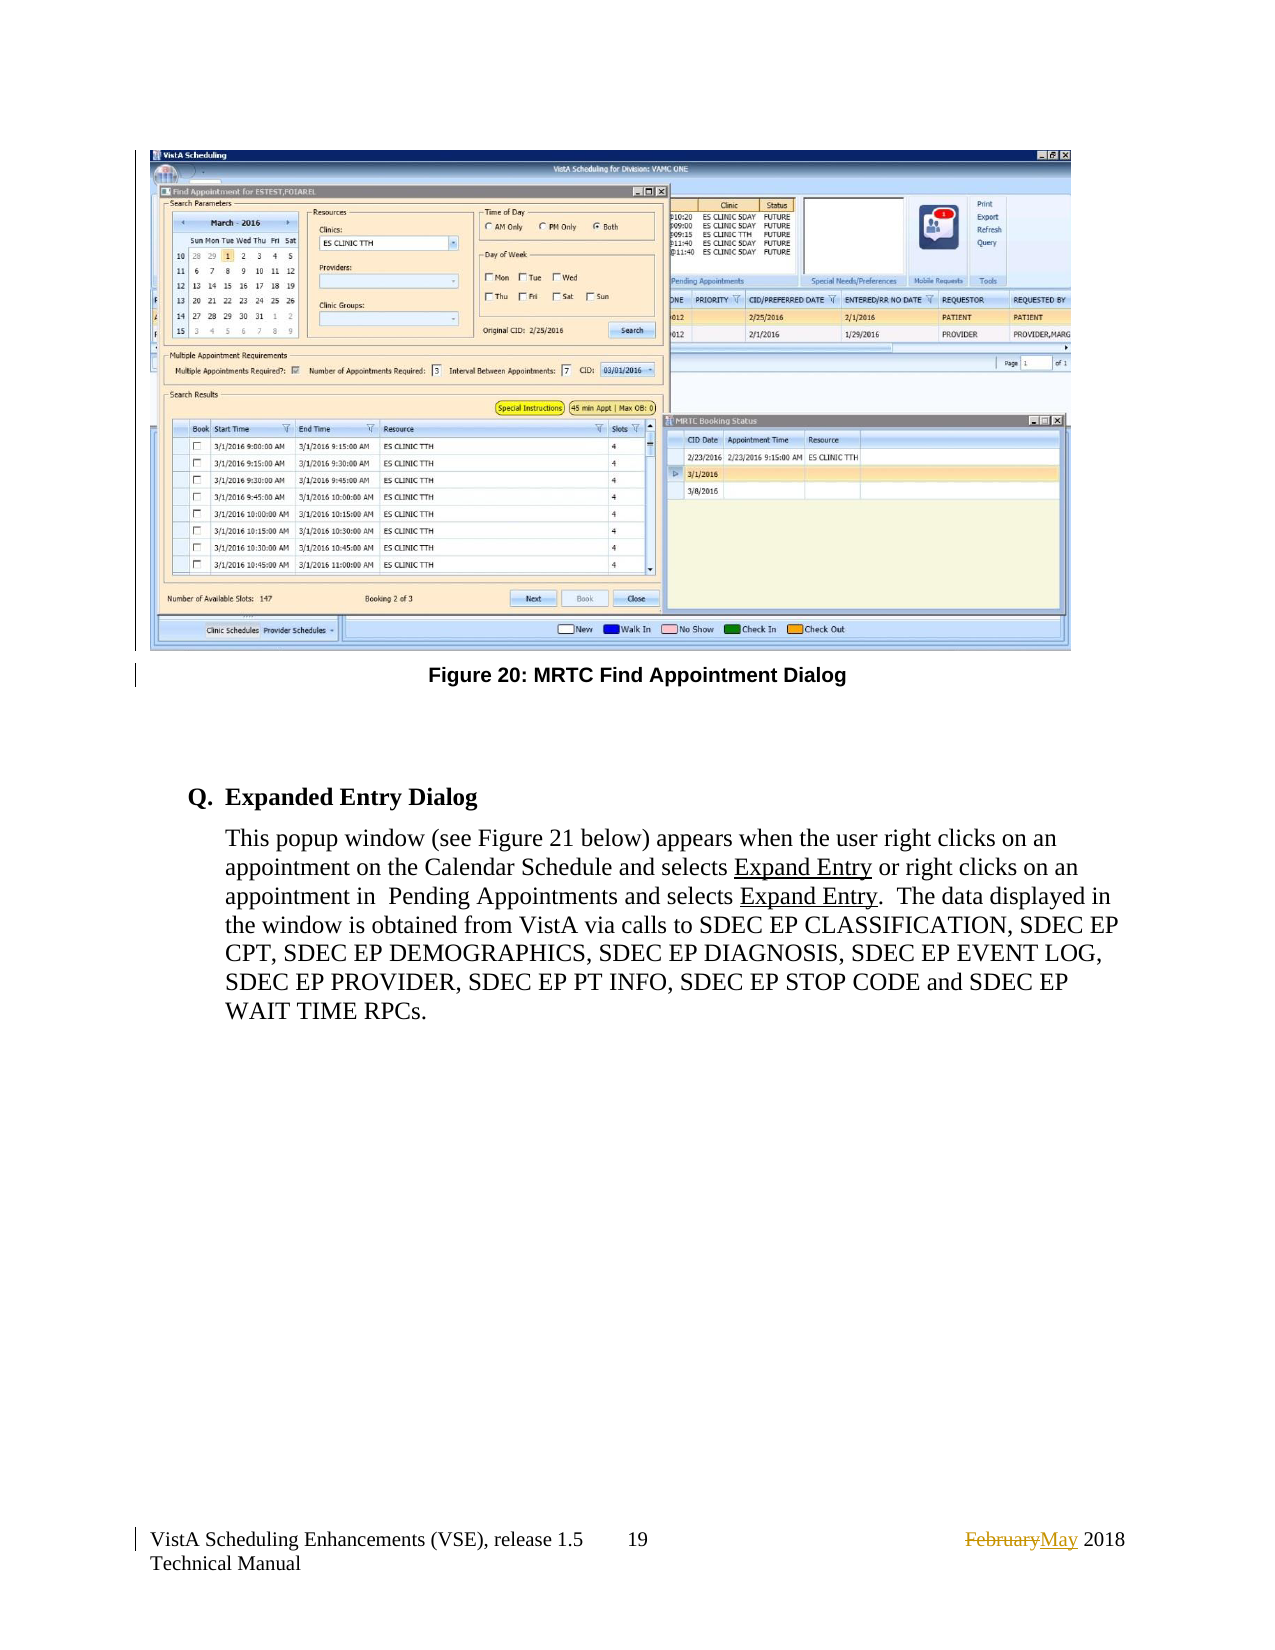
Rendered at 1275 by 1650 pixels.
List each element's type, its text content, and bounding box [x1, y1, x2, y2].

text This popup window (see Figure 21 below) appears when the user right clicks on an appointment on the Calendar Schedule and selects Expand Entry or right clicks on an appointment in Pending Appointments and selects Expand Entry. The data displayed in the window is obtained from VistA via calls to SDEC EP CLASSIFICATION, SDEC EP CPT, SDEC EP DEMOGRAPHICS, SDEC EP DIAGNOSIS, SDEC EP EVENT LOG, SDEC EP PROVIDER, SDEC EP PT INFO, SDEC EP STOP CODE and SDEC EP WAIT TIME RPCs. [225, 823, 1125, 1025]
list Expanded Entry Dialog [187, 782, 1125, 811]
